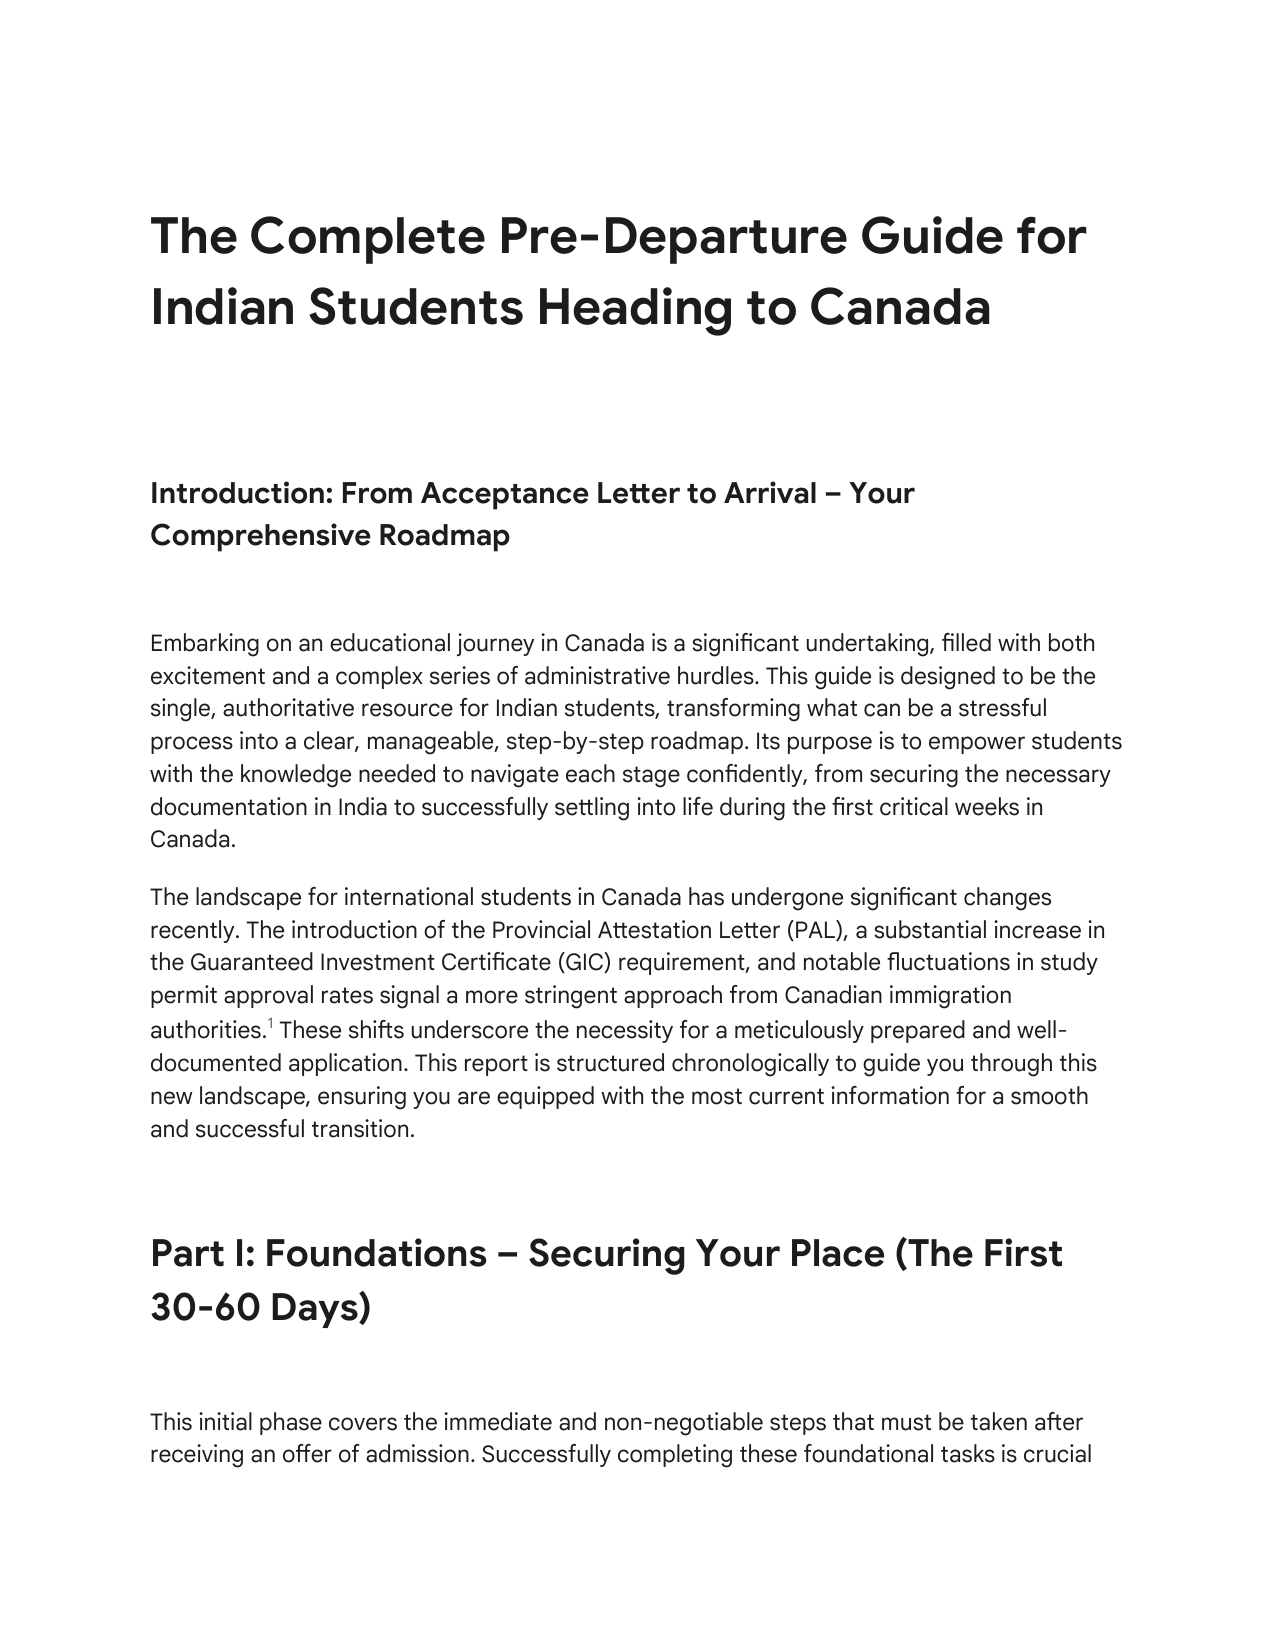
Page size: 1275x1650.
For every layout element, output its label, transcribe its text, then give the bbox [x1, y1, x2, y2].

text Embarking on an educational journey in Canada is a significant undertaking, filled with both excitement and a complex series of administrative hurdles. This guide is designed to be the single, authoritative resource for Indian students, transforming what can be a stressful process into a clear, manageable, step-by-step roadmap. Its purpose is to empower students with the knowledge needed to navigate each stage confidently, from securing the necessary documentation in India to successfully settling into life during the first critical weeks in Canada. [150, 629, 1125, 854]
subtitle The Complete Pre-Departure Guide for Indian Students Heading to Canada [150, 205, 1125, 339]
text The landscape for international students in Canada has undergone significant changes recently. The introduction of the Provincial Attestation Letter (PAL), a substantial increase in the Guaranteed Investment Certificate (GIC) requirement, and notable fluctuations in study permit approval rates signal a more stringent approach from Canadian immigration authorities.1 These shifts underscore the necessity for a meticulously prepared and well-documented application. This report is structured chronologically to guide you through this new landscape, ensuring you are equipped with the most current information for a smooth and successful transition. [150, 883, 1125, 1144]
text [150, 1408, 1125, 1469]
subtitle Introduction: From Acceptance Letter to Arrival – Your Comprehensive Roadmap [150, 476, 1125, 554]
subtitle Part I: Foundations – Securing Your Place (The First 30-60 Days) [150, 1231, 1125, 1331]
